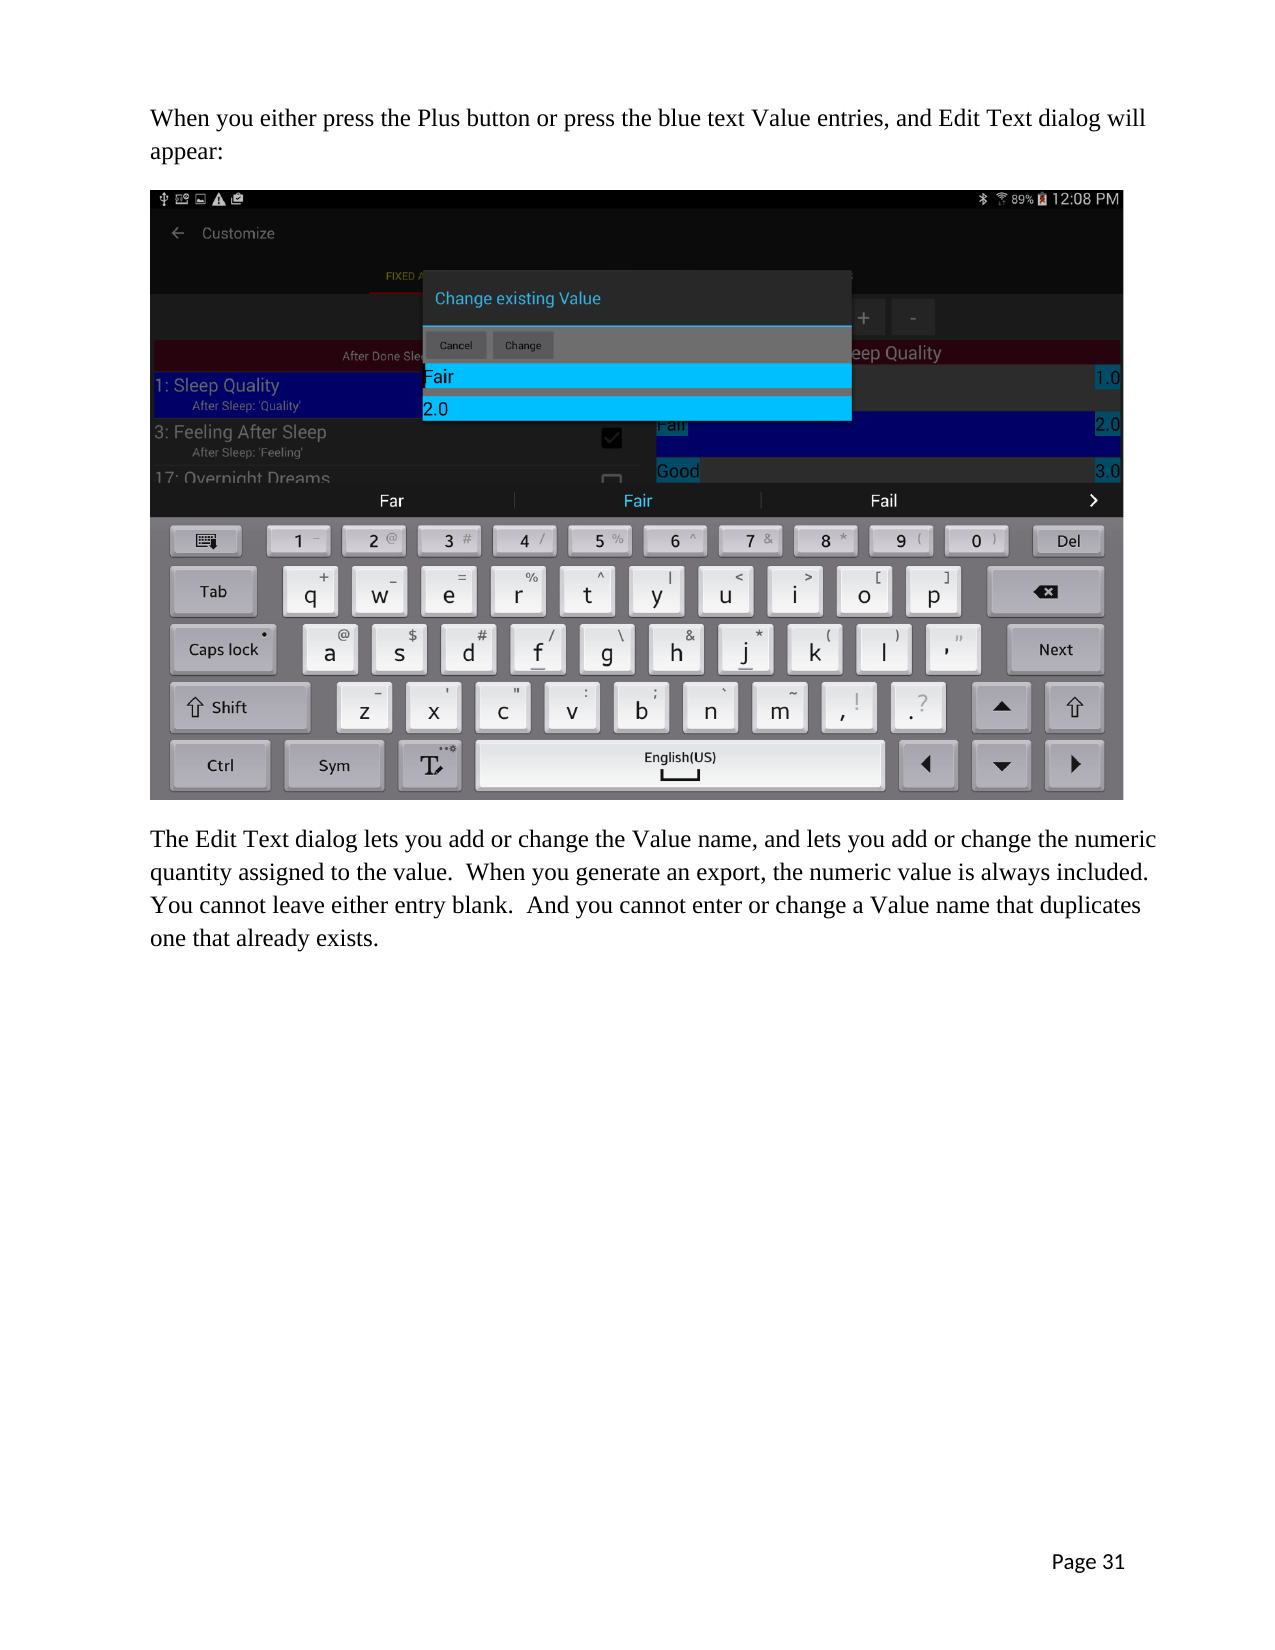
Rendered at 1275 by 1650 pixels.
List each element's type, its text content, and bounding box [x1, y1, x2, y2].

picture [150, 190, 1124, 800]
text When you either press the Plus button or press the blue text Value entries, and Edit Text dialog will appear: [150, 103, 1162, 165]
text The Edit Text dialog lets you add or change the Value name, and lets you add or change the numeric quantity assigned to the value. When you generate an export, the numeric value is always included. You cannot leave either entry blank. And you cannot enter or change a Value name that duplicates one that already exists. [150, 824, 1162, 952]
